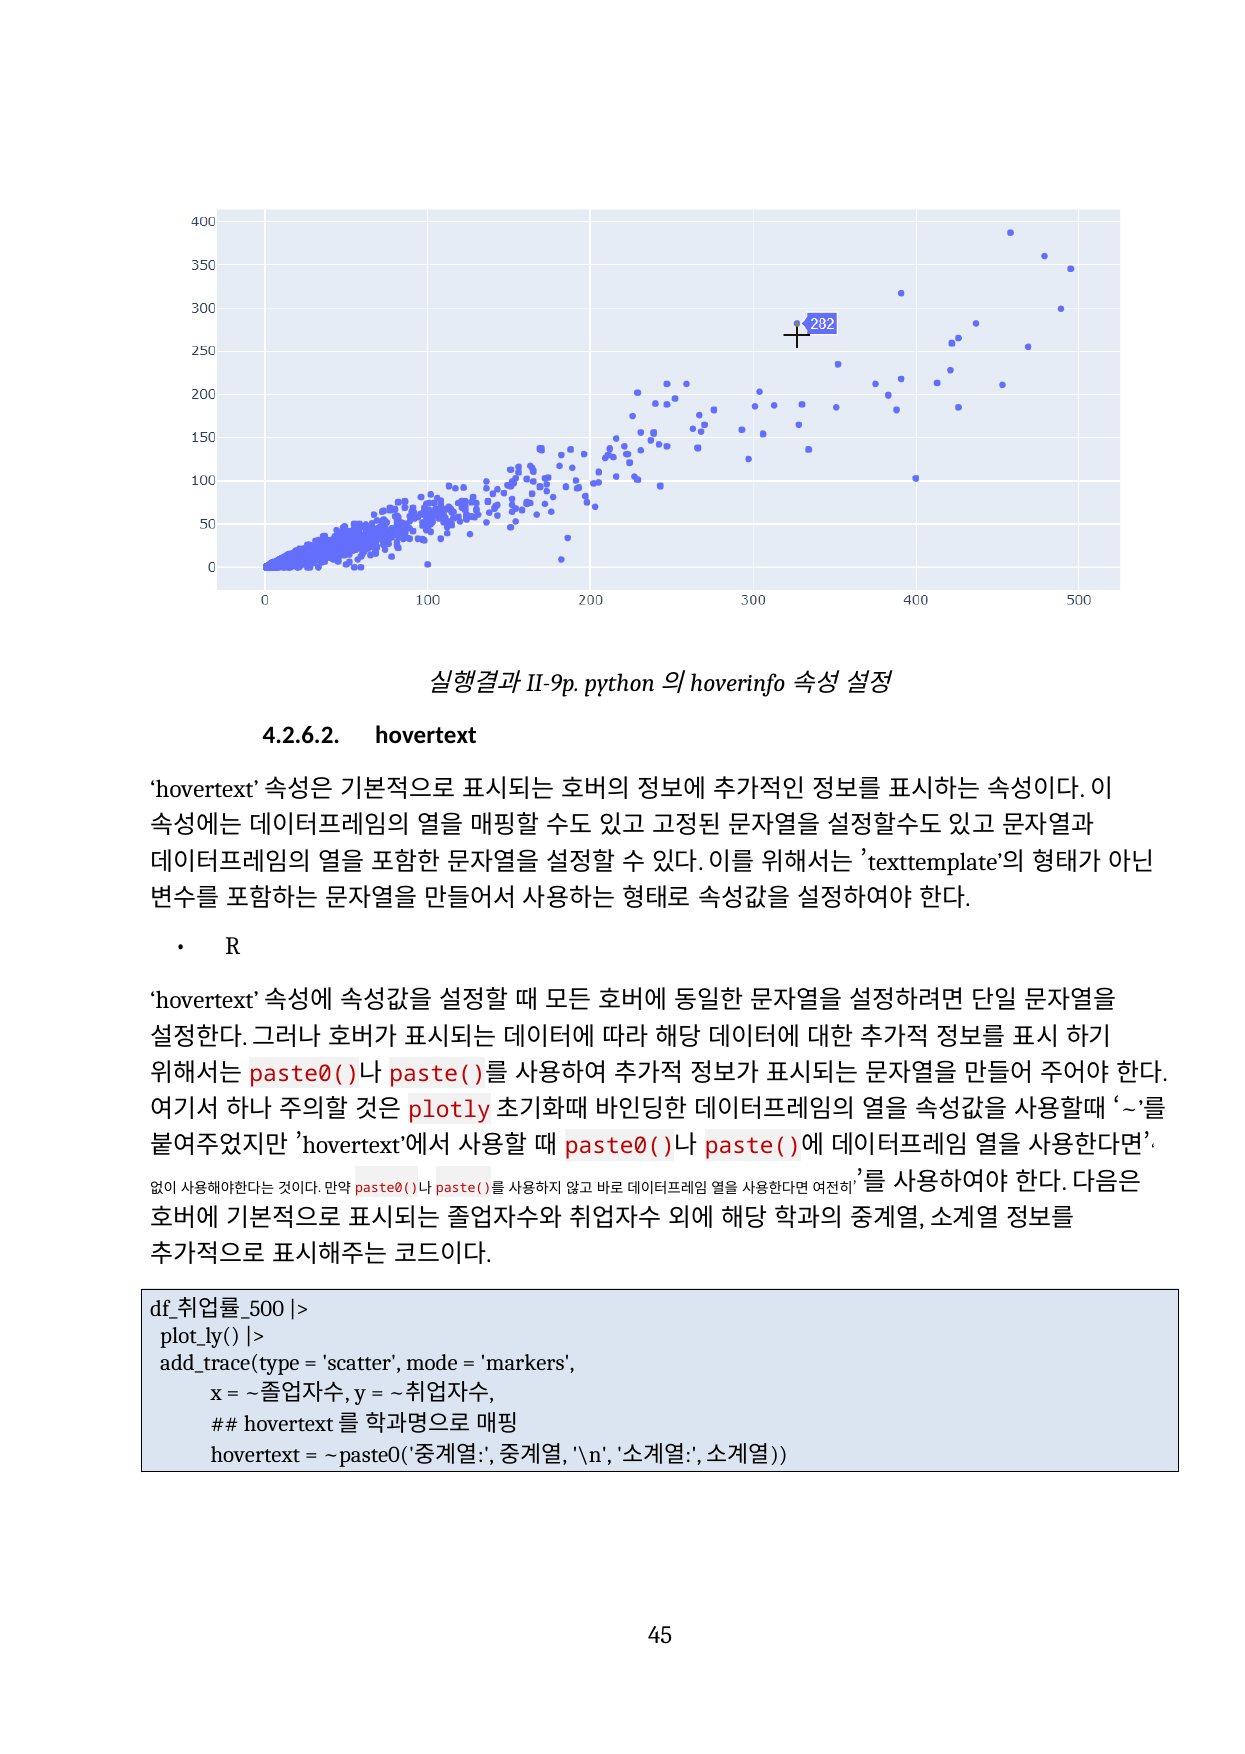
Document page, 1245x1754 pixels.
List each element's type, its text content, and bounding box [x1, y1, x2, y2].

text ‘hovertext’ 속성은 기본적으로 표시되는 호버의 정보에 추가적인 정보를 표시하는 속성이다. 이 속성에는 데이터프레임의 열을 매핑할 수도 있고 고정된 문자열을 설정할수도 있고 문자열과 데이터프레임의 열을 포함한 문자열을 설정할 수 있다. 이를 위해서는 ’texttemplate’의 형태가 아닌 변수를 포함하는 문자열을 만들어서 사용하는 형태로 속성값을 설정하여야 한다. [150, 768, 1170, 913]
picture [170, 187, 1150, 642]
text ‘hovertext’ 속성에 속성값을 설정할 때 모든 호버에 동일한 문자열을 설정하려면 단일 문자열을 설정한다. 그러나 호버가 표시되는 데이터에 따라 해당 데이터에 대한 추가적 정보를 표시 하기 위해서는 paste0()나 paste()를 사용하여 추가적 정보가 표시되는 문자열을 만들어 주어야 한다. 여기서 하나 주의할 것은 plotly 초기화때 바인딩한 데이터프레임의 열을 속성값을 사용할때 ‘~’를 붙여주었지만 ’hovertext’에서 사용할 때 paste0()나 paste()에 데이터프레임 열을 사용한다면’‘없이 사용해야한다는 것이다. 만약 paste0()나 paste()를 사용하지 않고 바로 데이터프레임 열을 사용한다면 여전히’’를 사용하여야 한다. 다음은 호버에 기본적으로 표시되는 졸업자수와 취업자수 외에 해당 학과의 중계열, 소계열 정보를 추가적으로 표시해주는 코드이다. [150, 980, 1170, 1270]
subtitle hovertext [262, 719, 1170, 750]
list R [175, 932, 1170, 961]
text 실행결과 II-9p. python의 hoverinfo 속성 설정 [150, 662, 1170, 698]
text df_취업률_500 |> plot_ly() |> add_trace(type = 'scatter', mode = 'markers', x = ~졸업자수, y = ~취업자수, ## hovertext를 학과명으로 매핑 hovertext = ~paste0('중계열:', 중계열, '\n', '소계열:', 소계열)) [142, 1290, 1178, 1471]
